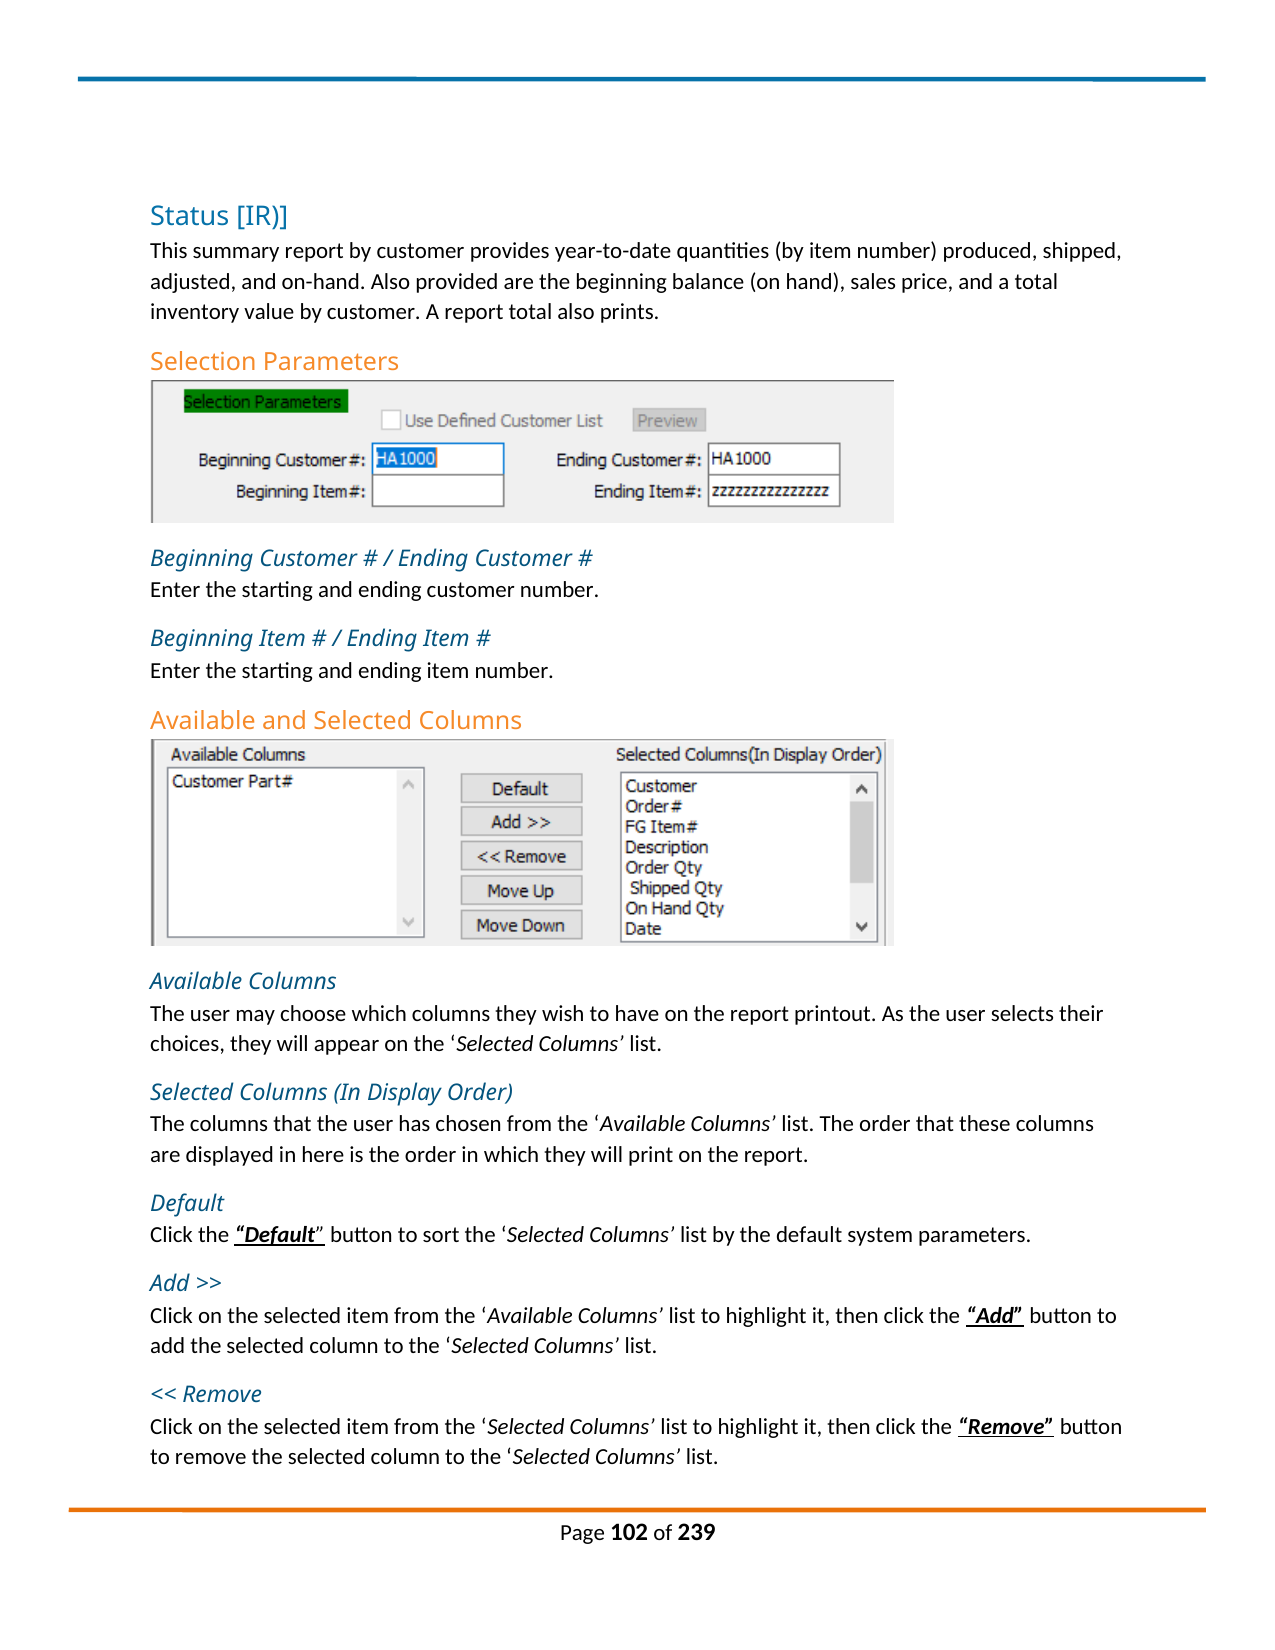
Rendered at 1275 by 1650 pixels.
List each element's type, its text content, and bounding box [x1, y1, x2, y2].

text Click on the selected item from the ‘Selected Columns’ list to highlight it, then click the “Remove” button to remove the selected column to the ‘Selected Columns’ list. [150, 1412, 1125, 1470]
subtitle Default [150, 1187, 1125, 1218]
picture [150, 739, 894, 946]
text Click on the selected item from the ‘Available Columns’ list to highlight it, then click the “Add” button to add the selected column to the ‘Selected Columns’ list. [150, 1301, 1125, 1359]
text Enter the starting and ending customer number. [150, 576, 1125, 603]
picture [150, 380, 894, 523]
text The user may choose which columns they wish to have on the report printout. As the user selects their choices, they will appear on the ‘Selected Columns’ list. [150, 999, 1125, 1057]
subtitle Selected Columns (In Display Order) [150, 1076, 1125, 1107]
subtitle Status [IR)] [150, 197, 1125, 234]
subtitle Beginning Customer # / Ending Customer # [150, 542, 1125, 573]
text Click the “Default” button to sort the ‘Selected Columns’ list by the default system parameters. [150, 1220, 1125, 1248]
subtitle Available and Selected Columns [150, 703, 1125, 737]
subtitle Add >> [150, 1267, 1125, 1298]
subtitle Selection Parameters [150, 344, 1125, 378]
subtitle << Remove [150, 1378, 1125, 1409]
subtitle Beginning Item # / Ending Item # [150, 622, 1125, 654]
text Enter the starting and ending item number. [150, 656, 1125, 684]
text The columns that the user has chosen from the ‘Available Columns’ list. The order that these columns are displayed in here is the order in which they will print on the report. [150, 1109, 1125, 1168]
subtitle Available Columns [150, 965, 1125, 996]
text This summary report by customer provides year-to-date quantities (by item number) produced, shipped, adjusted, and on-hand. Also provided are the beginning balance (on hand), sales price, and a total inventory value by customer. A report total also prints. [150, 237, 1125, 325]
